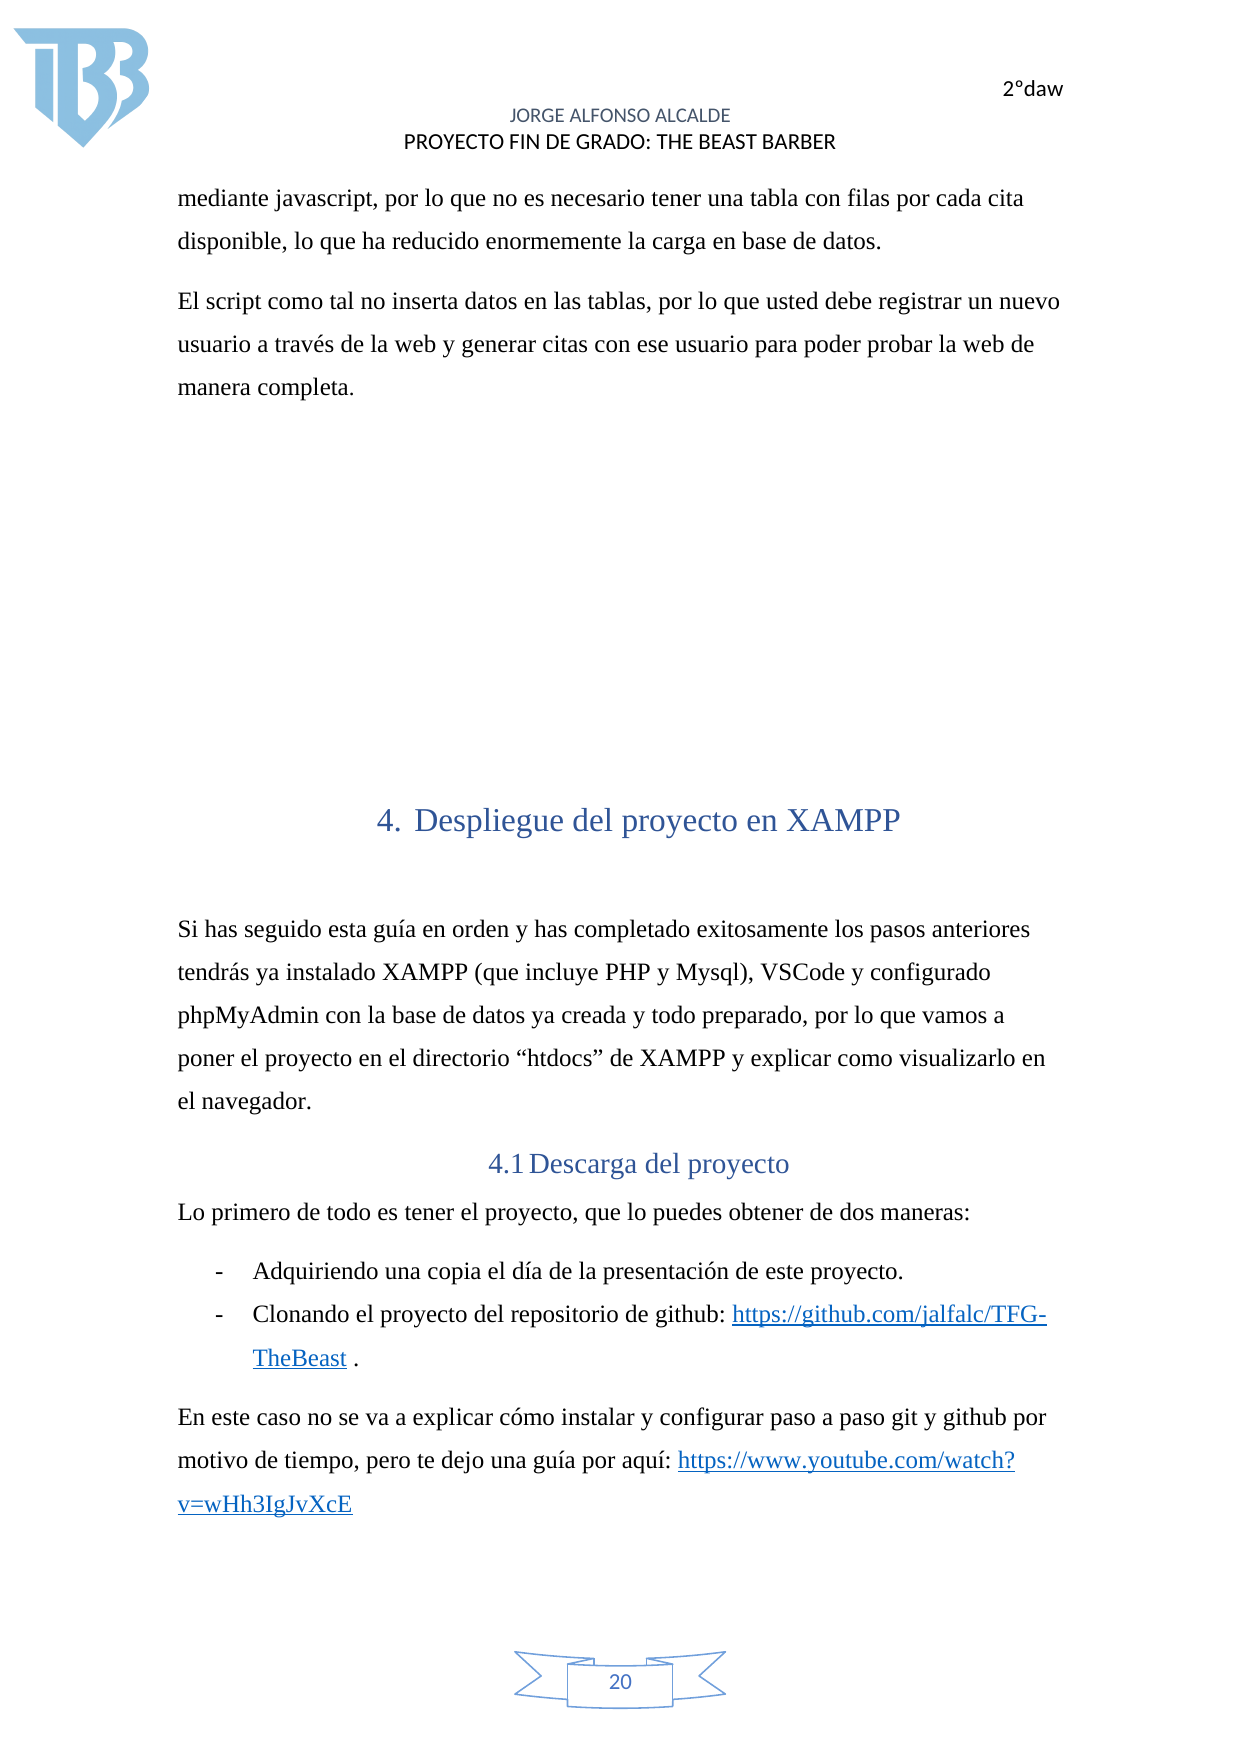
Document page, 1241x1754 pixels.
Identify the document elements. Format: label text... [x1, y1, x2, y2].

list Adquiriendo una copia el día de la presentación de este proyecto. [215, 1256, 1063, 1285]
subtitle Descarga del proyecto [215, 1146, 1063, 1180]
picture [5, 20, 153, 152]
text El script como tal no inserta datos en las tablas, por lo que usted debe registrar un nuevo usuario a través de la web y generar citas con ese usuario para poder probar la web de manera completa. [177, 286, 1063, 401]
text En este caso no se va a explicar cómo instalar y configurar paso a paso git y github por motivo de tiempo, pero te dejo una guía por aquí: https://www.youtube.com/watch?v=wHh3IgJvXcE [177, 1402, 1063, 1517]
list Clonando el proyecto del repositorio de github: https://github.com/jalfalc/TFG-TheBeast . [215, 1299, 1063, 1371]
text Si has seguido esta guía en orden y has completado exitosamente los pasos anteriores tendrás ya instalado XAMPP (que incluye PHP y Mysql), VSCode y configurado phpMyAdmin con la base de datos ya creada y todo preparado, por lo que vamos a poner el proyecto en el directorio “htdocs” de XAMPP y explicar como visualizarlo en el navegador. [177, 914, 1063, 1115]
subtitle Despliegue del proyecto en XAMPP [215, 800, 1063, 839]
text Lo primero de todo es tener el proyecto, que lo puedes obtener de dos maneras: [177, 1197, 1063, 1225]
